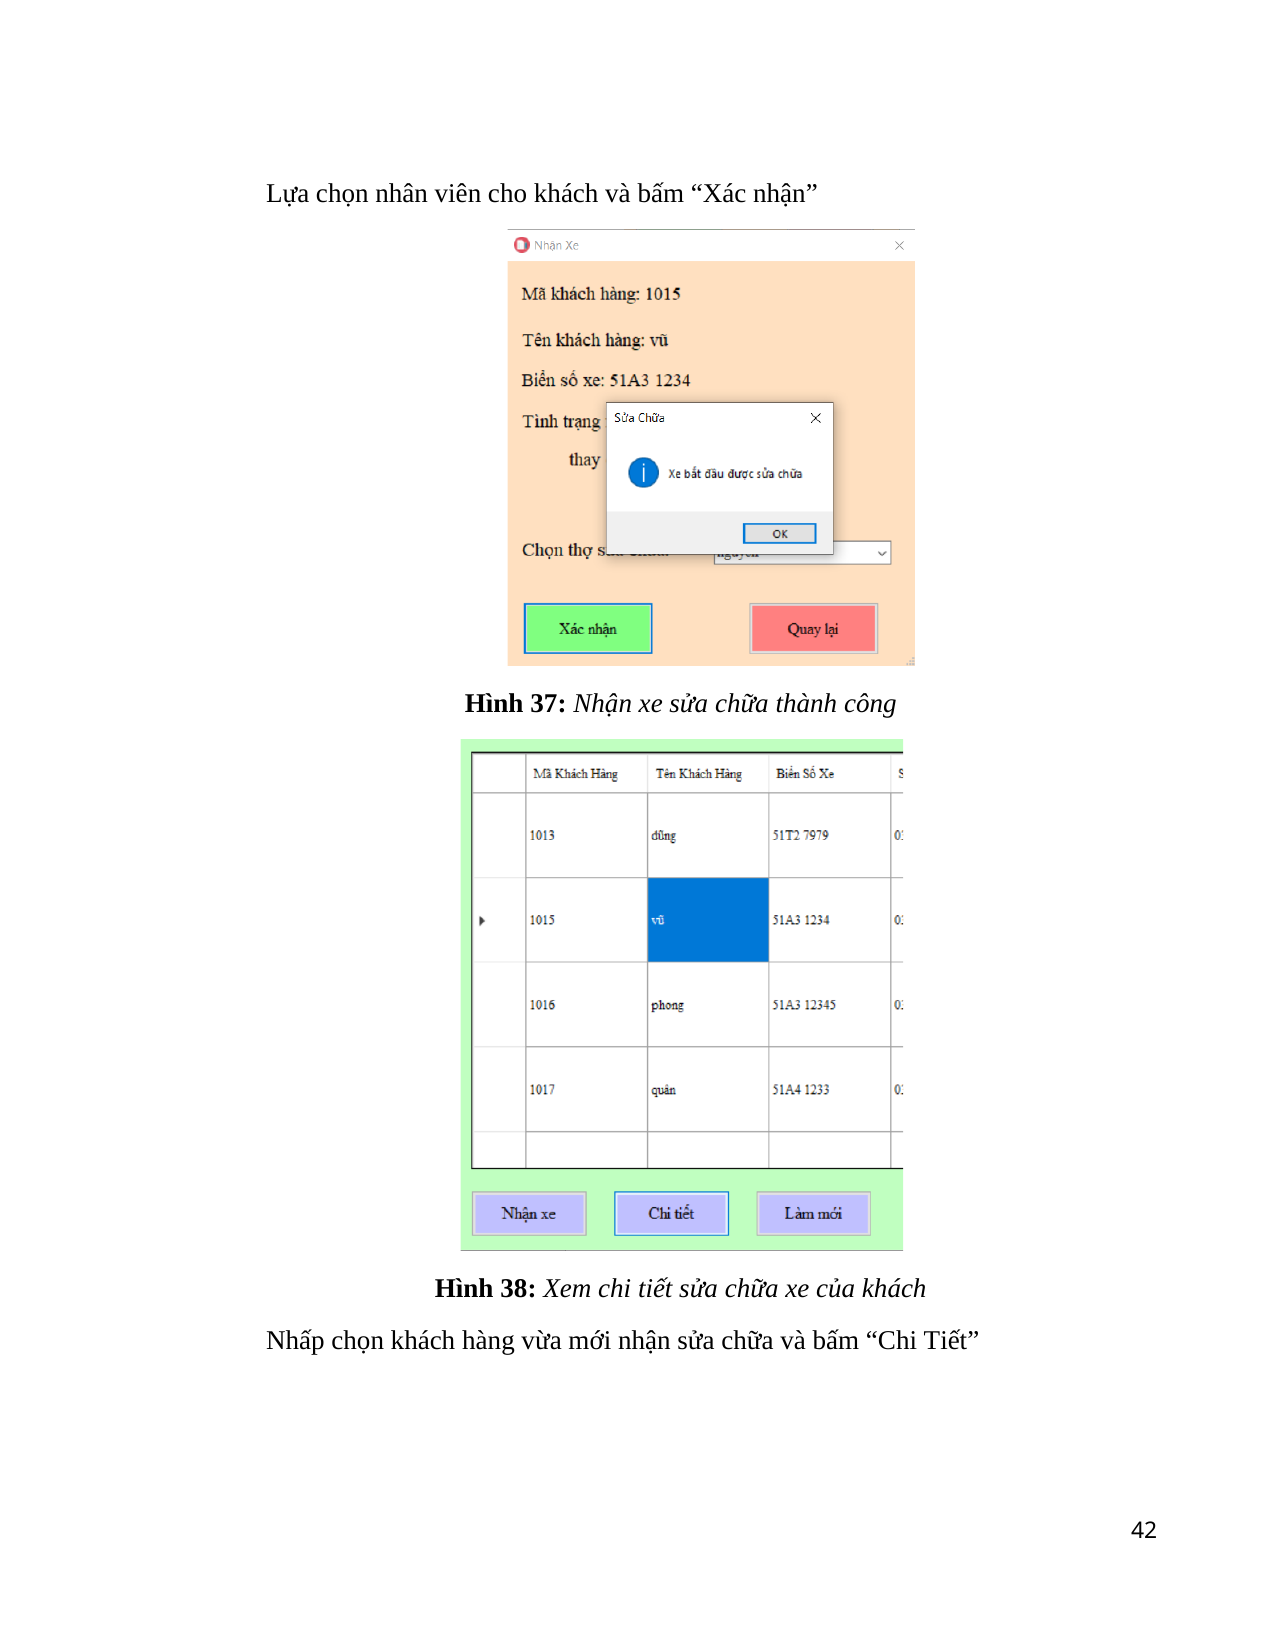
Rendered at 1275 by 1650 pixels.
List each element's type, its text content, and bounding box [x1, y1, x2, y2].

text Hình 37: Nhận xe sửa chữa thành công [207, 687, 1157, 718]
text Nhấp chọn khách hàng vừa mới nhận sửa chữa và bấm “Chi Tiết” [266, 1324, 1157, 1355]
picture [460, 739, 904, 1251]
picture [507, 229, 915, 666]
text Lựa chọn nhân viên cho khách và bấm “Xác nhận” [266, 177, 1157, 208]
text Hình 38: Xem chi tiết sửa chữa xe của khách [207, 1272, 1157, 1303]
